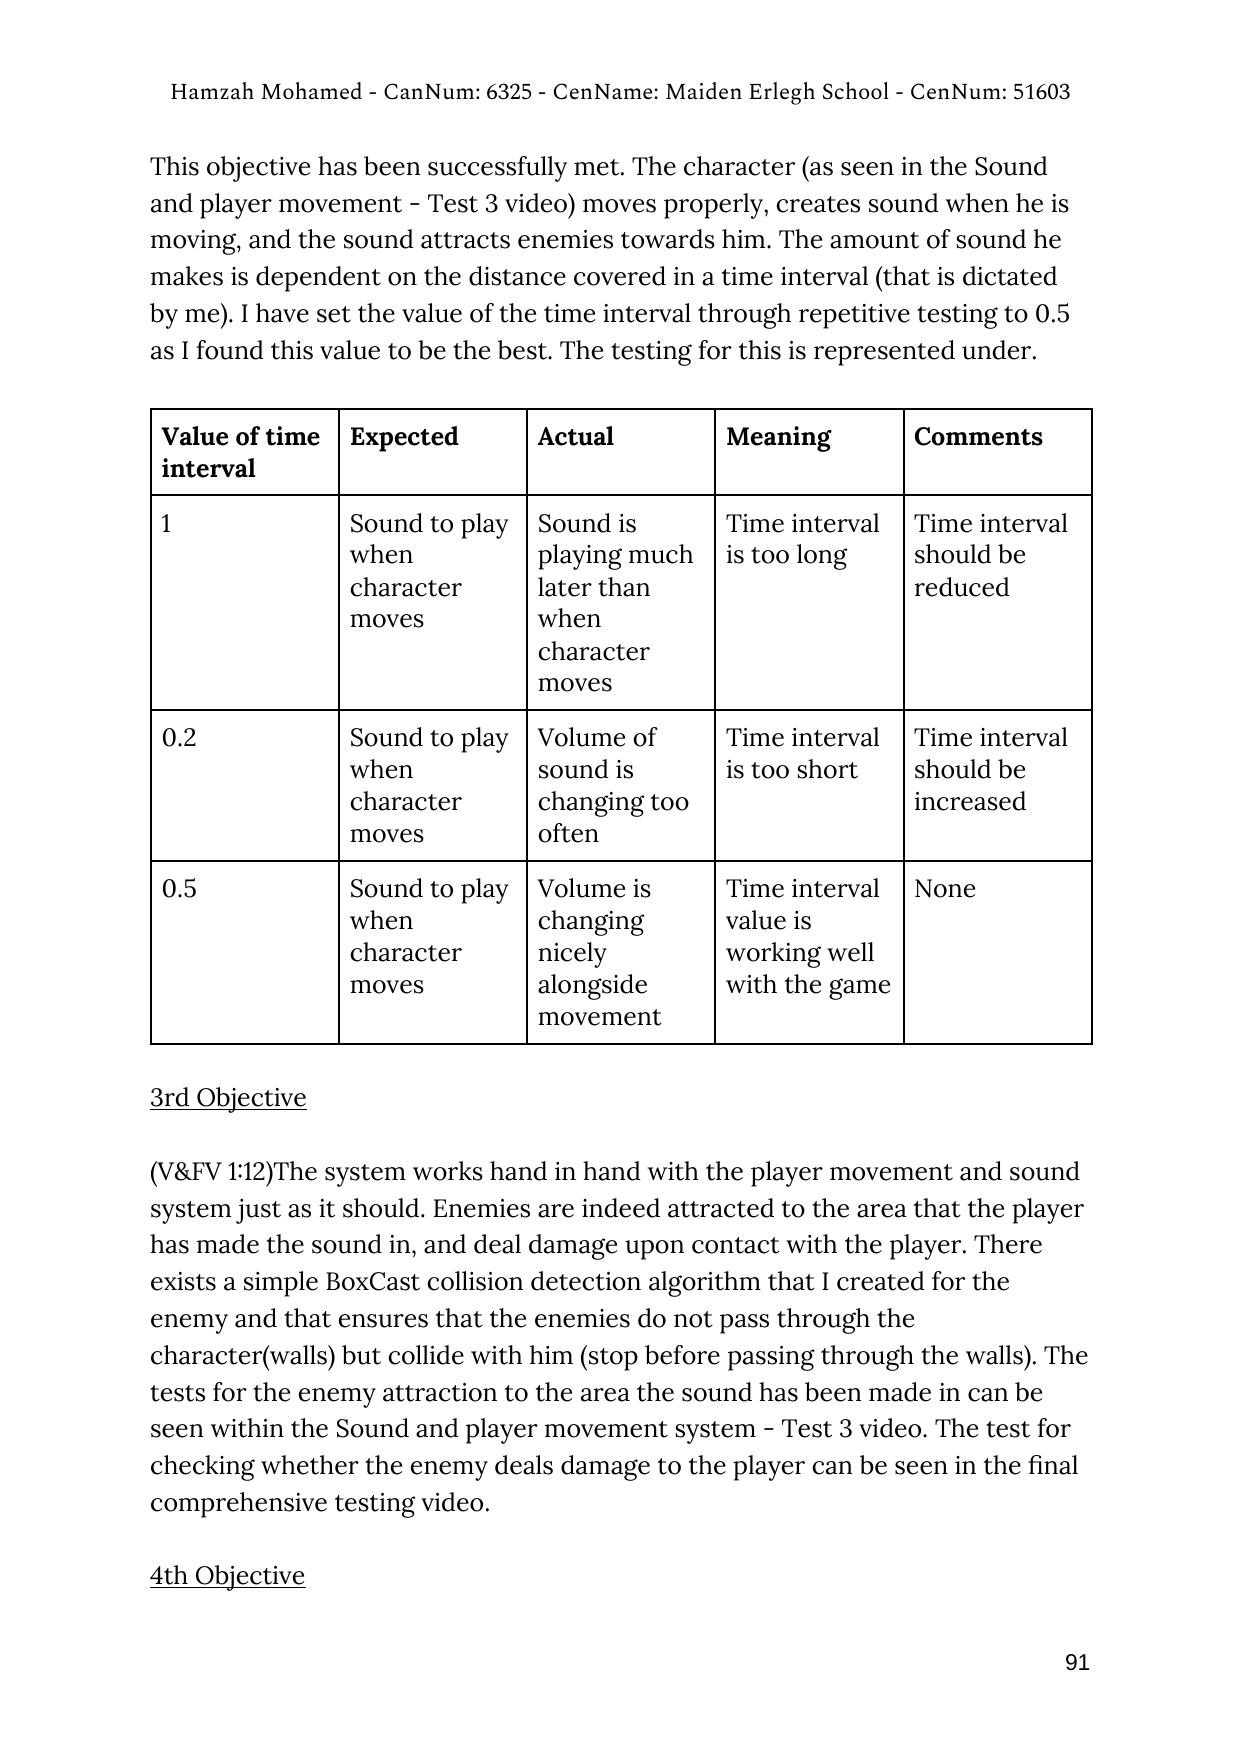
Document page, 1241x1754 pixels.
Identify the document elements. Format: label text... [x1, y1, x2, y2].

table_cell 0.5 [152, 862, 338, 1043]
table_cell Time interval is too short [716, 711, 903, 860]
text 3rd Objective [150, 1082, 1090, 1113]
table_cell Time interval value is working well with the game [716, 862, 903, 1043]
table_cell Sound to play when character moves [340, 711, 526, 860]
table_header Meaning [716, 410, 903, 494]
table_cell Time interval is too long [716, 496, 903, 709]
table_cell None [905, 862, 1091, 1043]
table_header Actual [528, 410, 714, 494]
text 4th Objective [150, 1559, 1090, 1592]
table_cell Time interval should be reduced [905, 496, 1091, 709]
text This objective has been successfully met. The character (as seen in the Sound and player movement - Test 3 video) moves properly, creates sound when he is moving, and the sound attracts enemies towards him. The amount of sound he makes is dependent on the distance covered in a time interval (that is dictated by me). I have set the value of the time interval through repetitive testing to 0.5 as I found this value to be the best. The testing for this is represented under. [150, 150, 1090, 366]
table_cell Volume of sound is changing too often [528, 711, 714, 860]
table_cell 1 [152, 496, 338, 709]
table_cell Sound to play when character moves [340, 496, 526, 709]
table_header Expected [340, 410, 526, 494]
table_cell Time interval should be increased [905, 711, 1091, 860]
table_header Comments [905, 410, 1091, 494]
table_cell Sound is playing much later than when character moves [528, 496, 714, 709]
table_cell Sound to play when character moves [340, 862, 526, 1043]
table_cell Volume is changing nicely alongside movement [528, 862, 714, 1043]
table_cell 0.2 [152, 711, 338, 860]
text (V&FV 1:12)The system works hand in hand with the player movement and sound system just as it should. Enemies are indeed attracted to the area that the player has made the sound in, and deal damage upon contact with the player. There exists a simple BoxCast collision detection algorithm that I created for the enemy and that ensures that the enemies do not pass through the character(walls) but collide with him (stop before passing through the walls). The tests for the enemy attraction to the area the sound has been made in can be seen within the Sound and player movement system - Test 3 video. The test for checking whether the enemy deals damage to the player can be seen in the final comprehensive testing video. [150, 1155, 1090, 1518]
table_header Value of time interval [152, 410, 338, 494]
